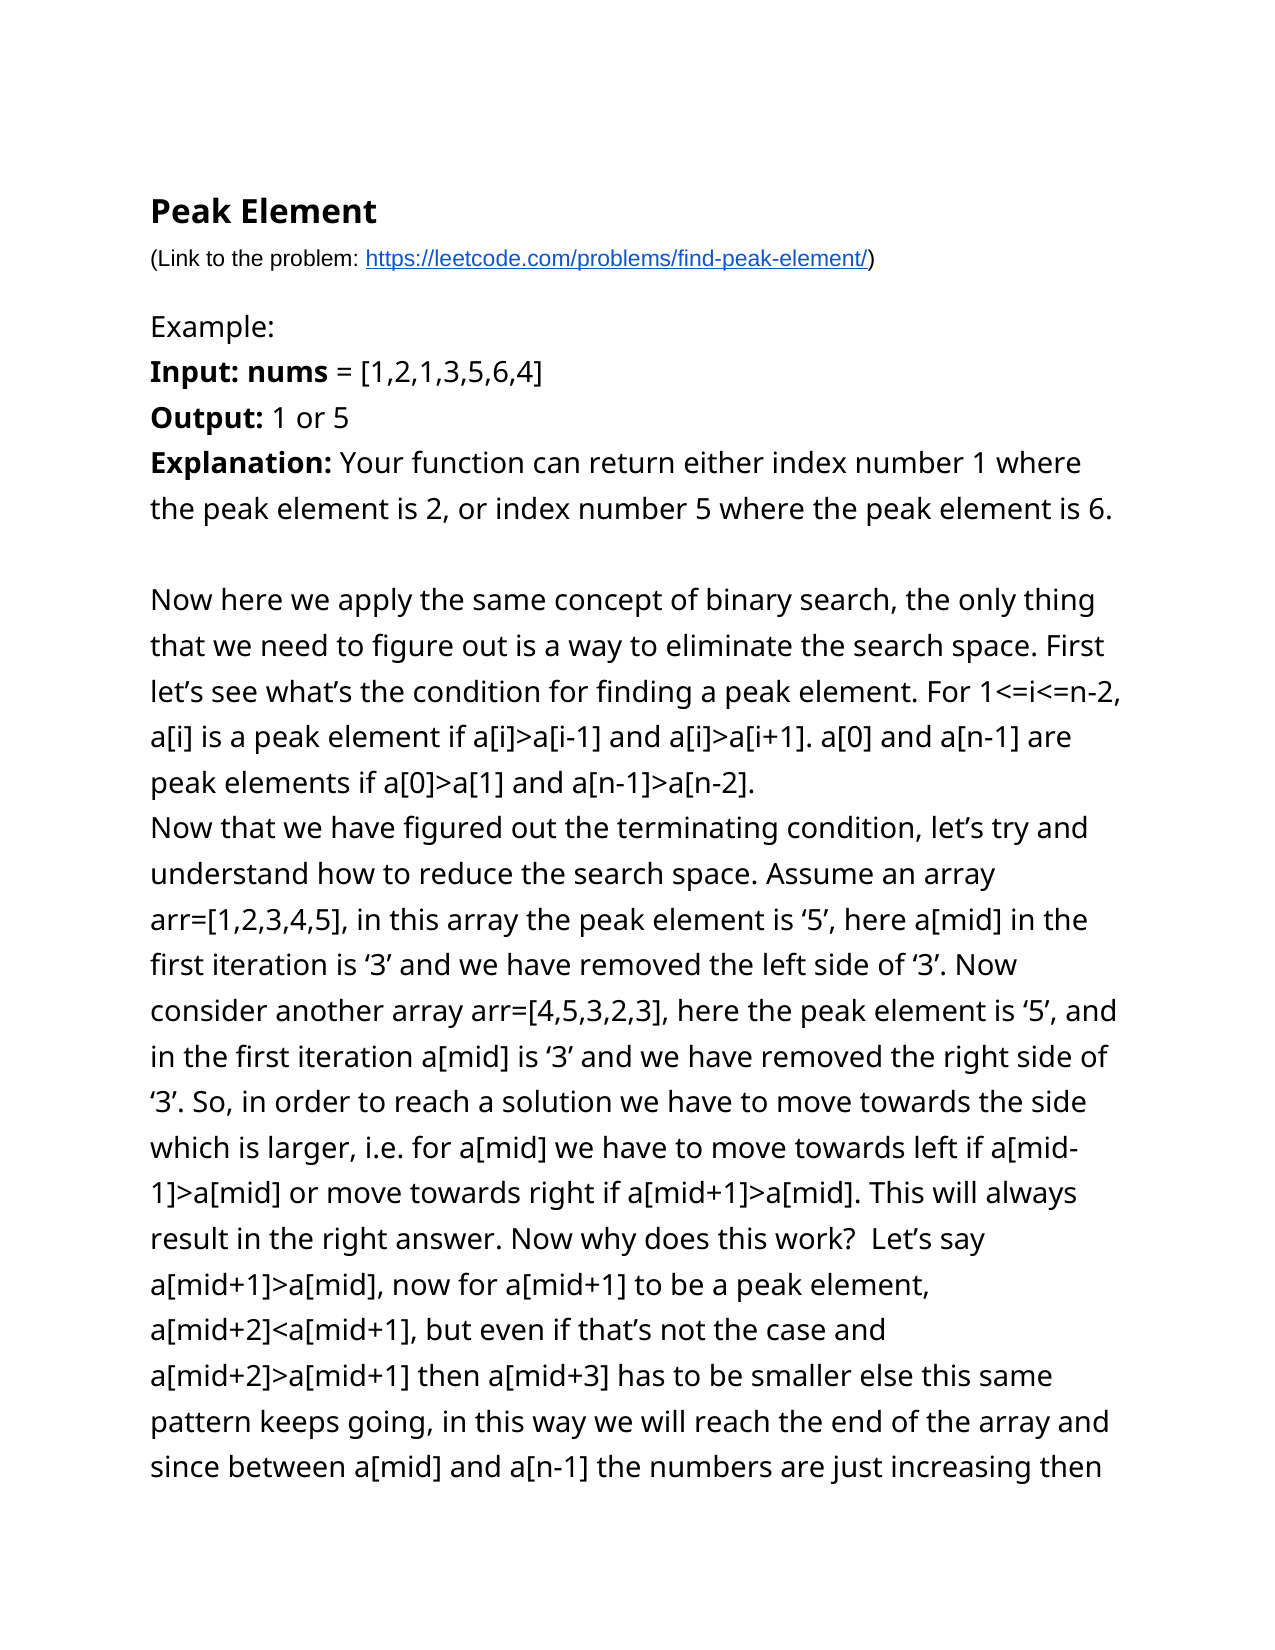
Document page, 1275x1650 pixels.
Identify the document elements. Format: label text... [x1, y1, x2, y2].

text (Link to the problem: https://leetcode.com/problems/find-peak-element/) [150, 245, 1125, 272]
text Output: 1 or 5 [150, 397, 1125, 437]
text Input: nums = [1,2,1,3,5,6,4] [150, 351, 1125, 391]
text Example: [150, 306, 1125, 346]
text Explanation: Your function can return either index number 1 where the peak element is 2, or index number 5 where the peak element is 6. [150, 443, 1125, 528]
subtitle Peak Element [150, 187, 1125, 233]
text Now here we apply the same concept of binary search, the only thing that we need to figure out is a way to eliminate the search space. First let’s see what’s the condition for finding a peak element. For 1<=i<=n-2, a[i] is a peak element if a[i]>a[i-1] and a[i]>a[i+1]. a[0] and a[n-1] are peak elements if a[0]>a[1] and a[n-1]>a[n-2]. [150, 579, 1125, 802]
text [150, 808, 1125, 1486]
